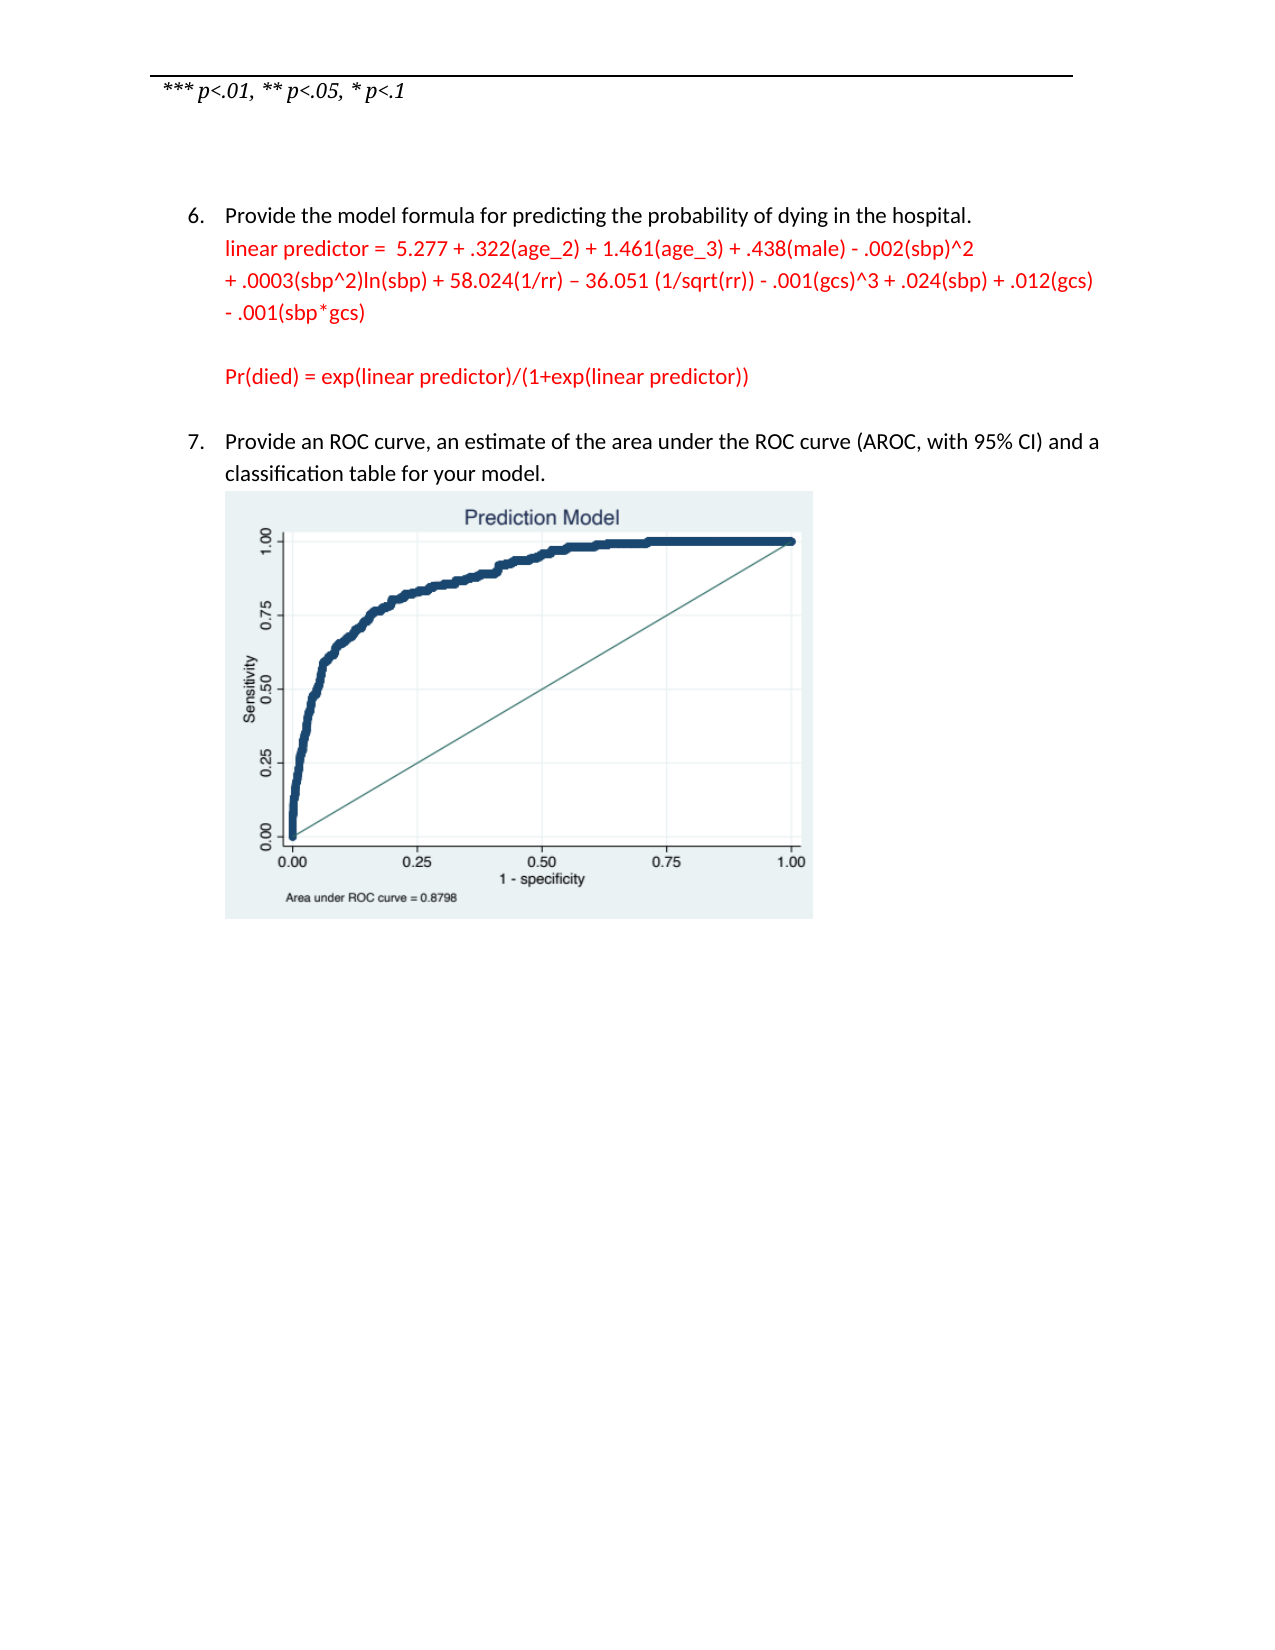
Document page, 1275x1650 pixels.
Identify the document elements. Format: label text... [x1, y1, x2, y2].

list Provide the model formula for predicting the probability of dying in the hospital. linear predictor = 5.277 + .322(age_2) + 1.461(age_3) + .438(male) - .002(sbp)^2 + .0003(sbp^2)ln(sbp) + 58.024(1/rr) – 36.051 (1/sqrt(rr)) - .001(gcs)^3 + .024(sbp) + .012(gcs) - .001(sbp*gcs) [187, 202, 1125, 326]
table_cell *** p<.01, ** p<.05, * p<.1 [150, 77, 1073, 105]
list Pr(died) = exp(linear predictor)/(1+exp(linear predictor)) [225, 362, 1125, 423]
list Provide an ROC curve, an estimate of the area under the ROC curve (AROC, with 95% CI) and a classification table for your model. [187, 427, 1125, 919]
